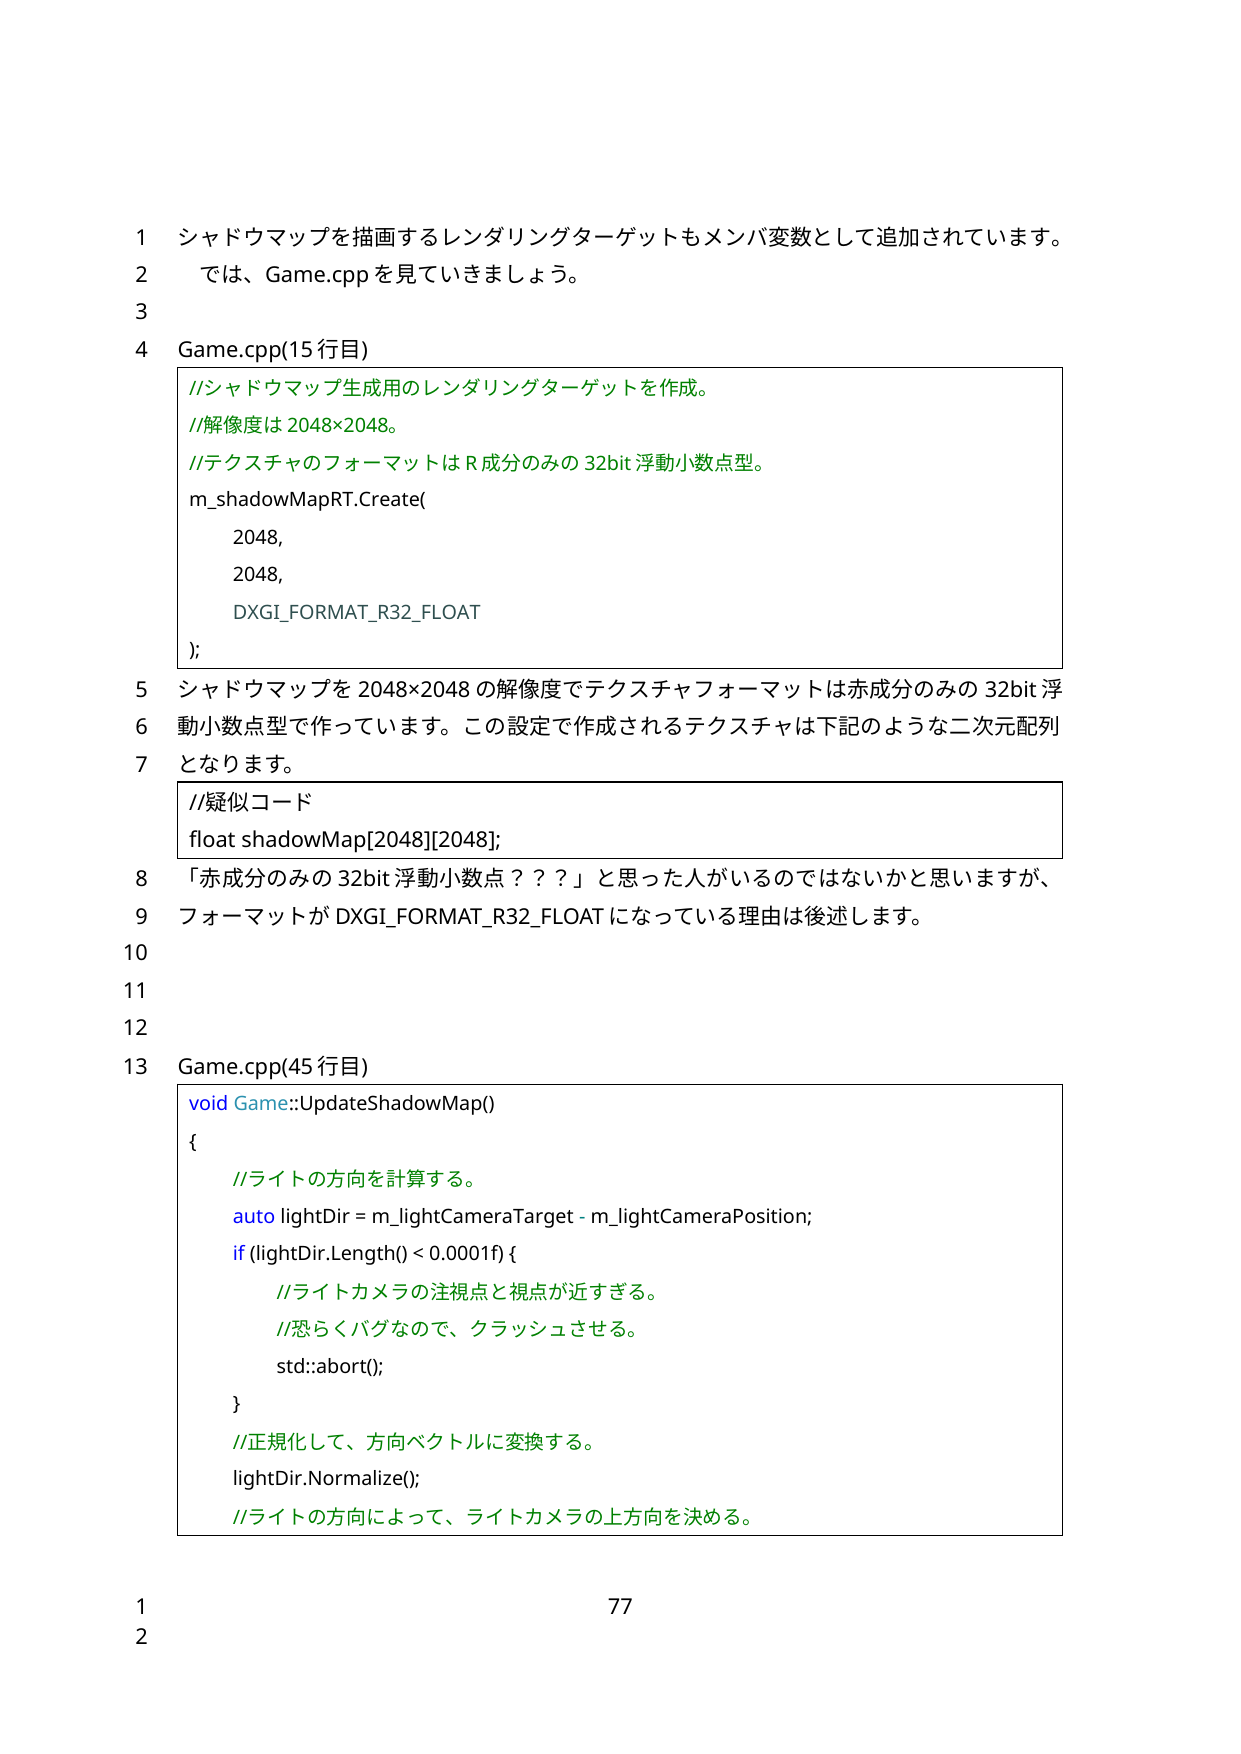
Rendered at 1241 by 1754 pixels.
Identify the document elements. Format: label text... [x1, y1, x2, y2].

text Game.cpp(45行目) [177, 1046, 1063, 1083]
text シャドウマップを描画するレンダリングターゲットもメンバ変数として追加されています。 [177, 217, 1063, 254]
text Game.cpp(15行目) [177, 329, 1063, 367]
table_header //シャドウマップ生成用のレンダリングターゲットを作成。 //解像度は2048×2048。 //テクスチャのフォーマットはR成分のみの32bit浮動小数点型。 m_shadowMapRT.Create( 2048, 2048, DXGI_FORMAT_R32_FLOAT ); [178, 368, 1062, 668]
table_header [178, 1085, 1062, 1534]
table_header //疑似コード float shadowMap[2048][2048]; [178, 783, 1062, 857]
text では、Game.cppを見ていきましょう。 [177, 254, 1063, 292]
text シャドウマップを2048×2048の解像度でテクスチャフォーマットは赤成分のみの32bit浮動小数点型で作っています。この設定で作成されるテクスチャは下記のような二次元配列となります。 [177, 669, 1063, 781]
text 「赤成分のみの32bit浮動小数点？？？」と思った人がいるのではないかと思いますが、フォーマットがDXGI_FORMAT_R32_FLOATになっている理由は後述します。 [177, 859, 1063, 933]
